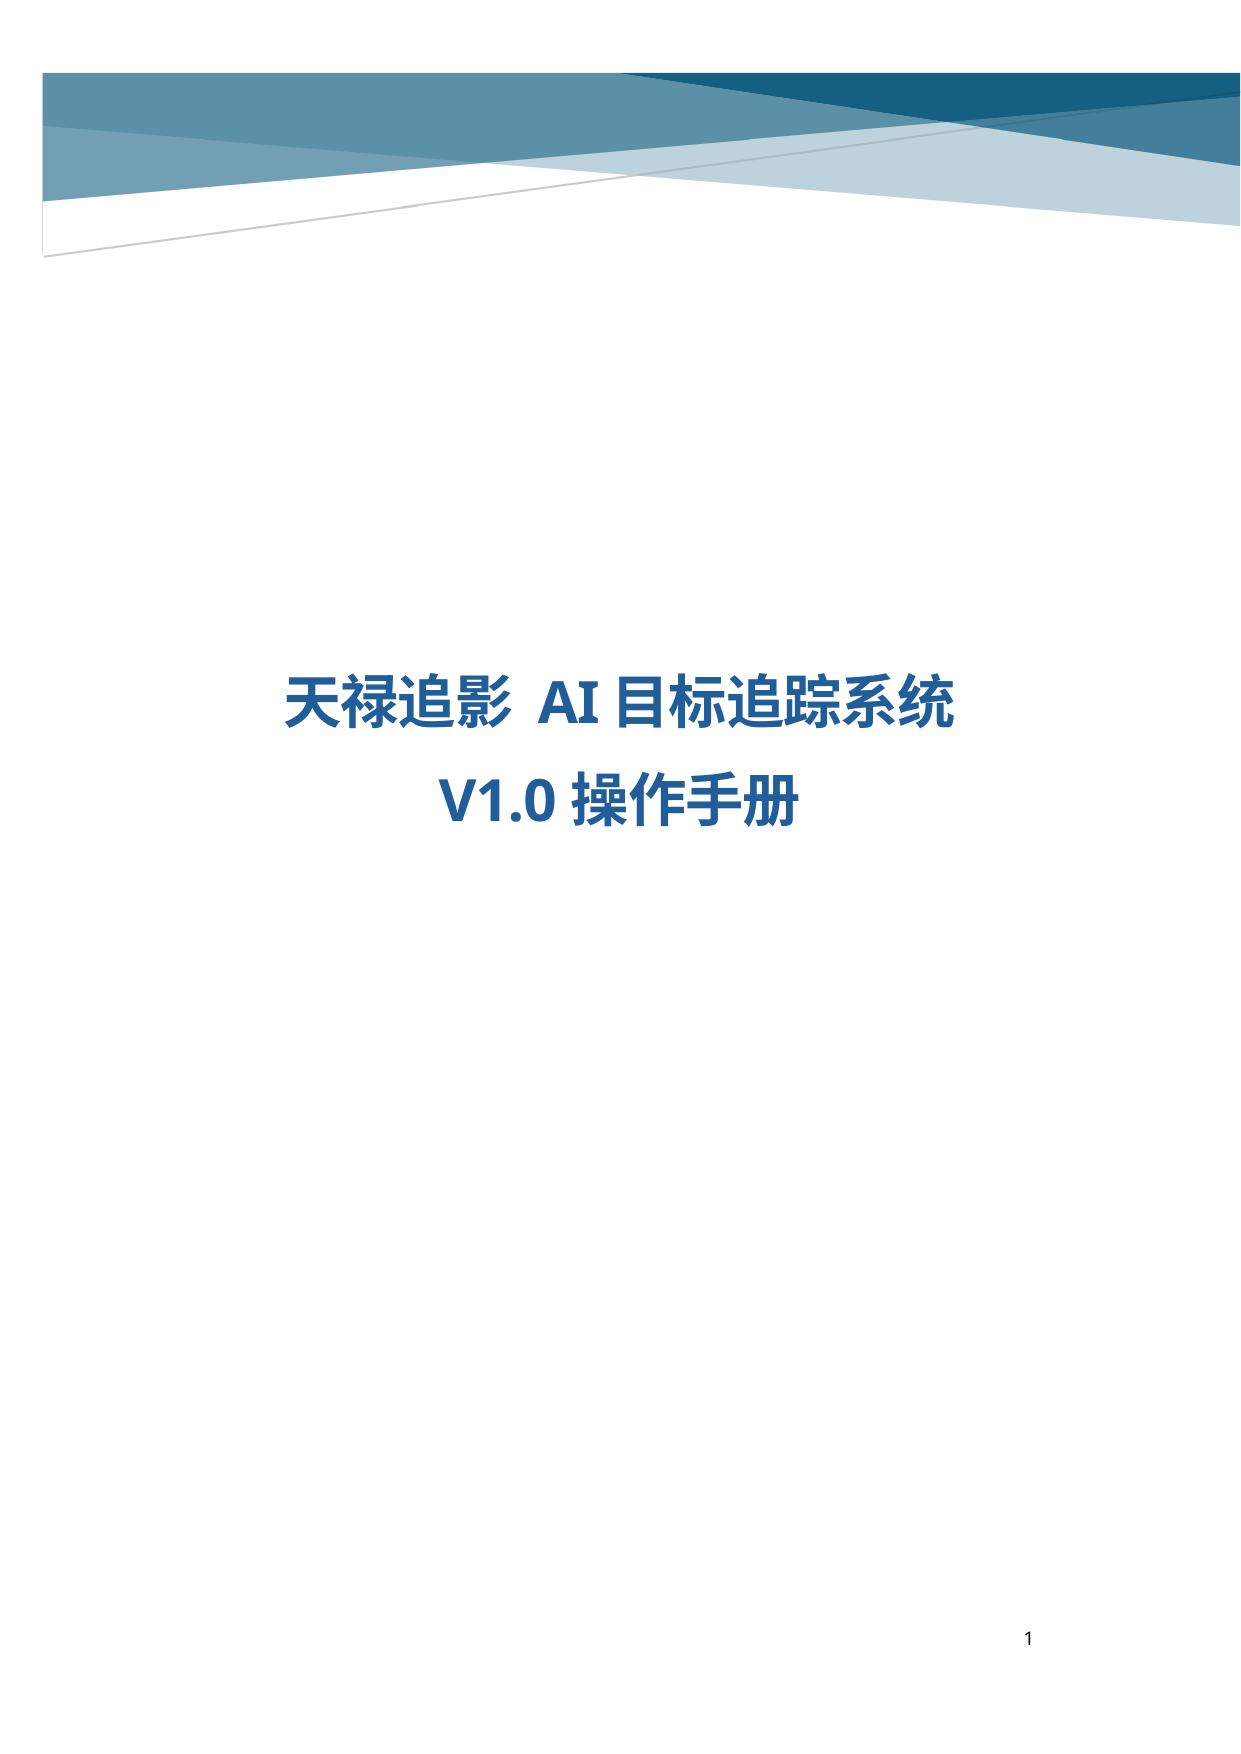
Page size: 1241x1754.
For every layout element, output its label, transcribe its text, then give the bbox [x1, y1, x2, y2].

title 天禄追影 AI目标追踪系统 [187, 649, 1053, 747]
title V1.0 操作手册 [187, 747, 1053, 844]
picture [42, 72, 1241, 273]
